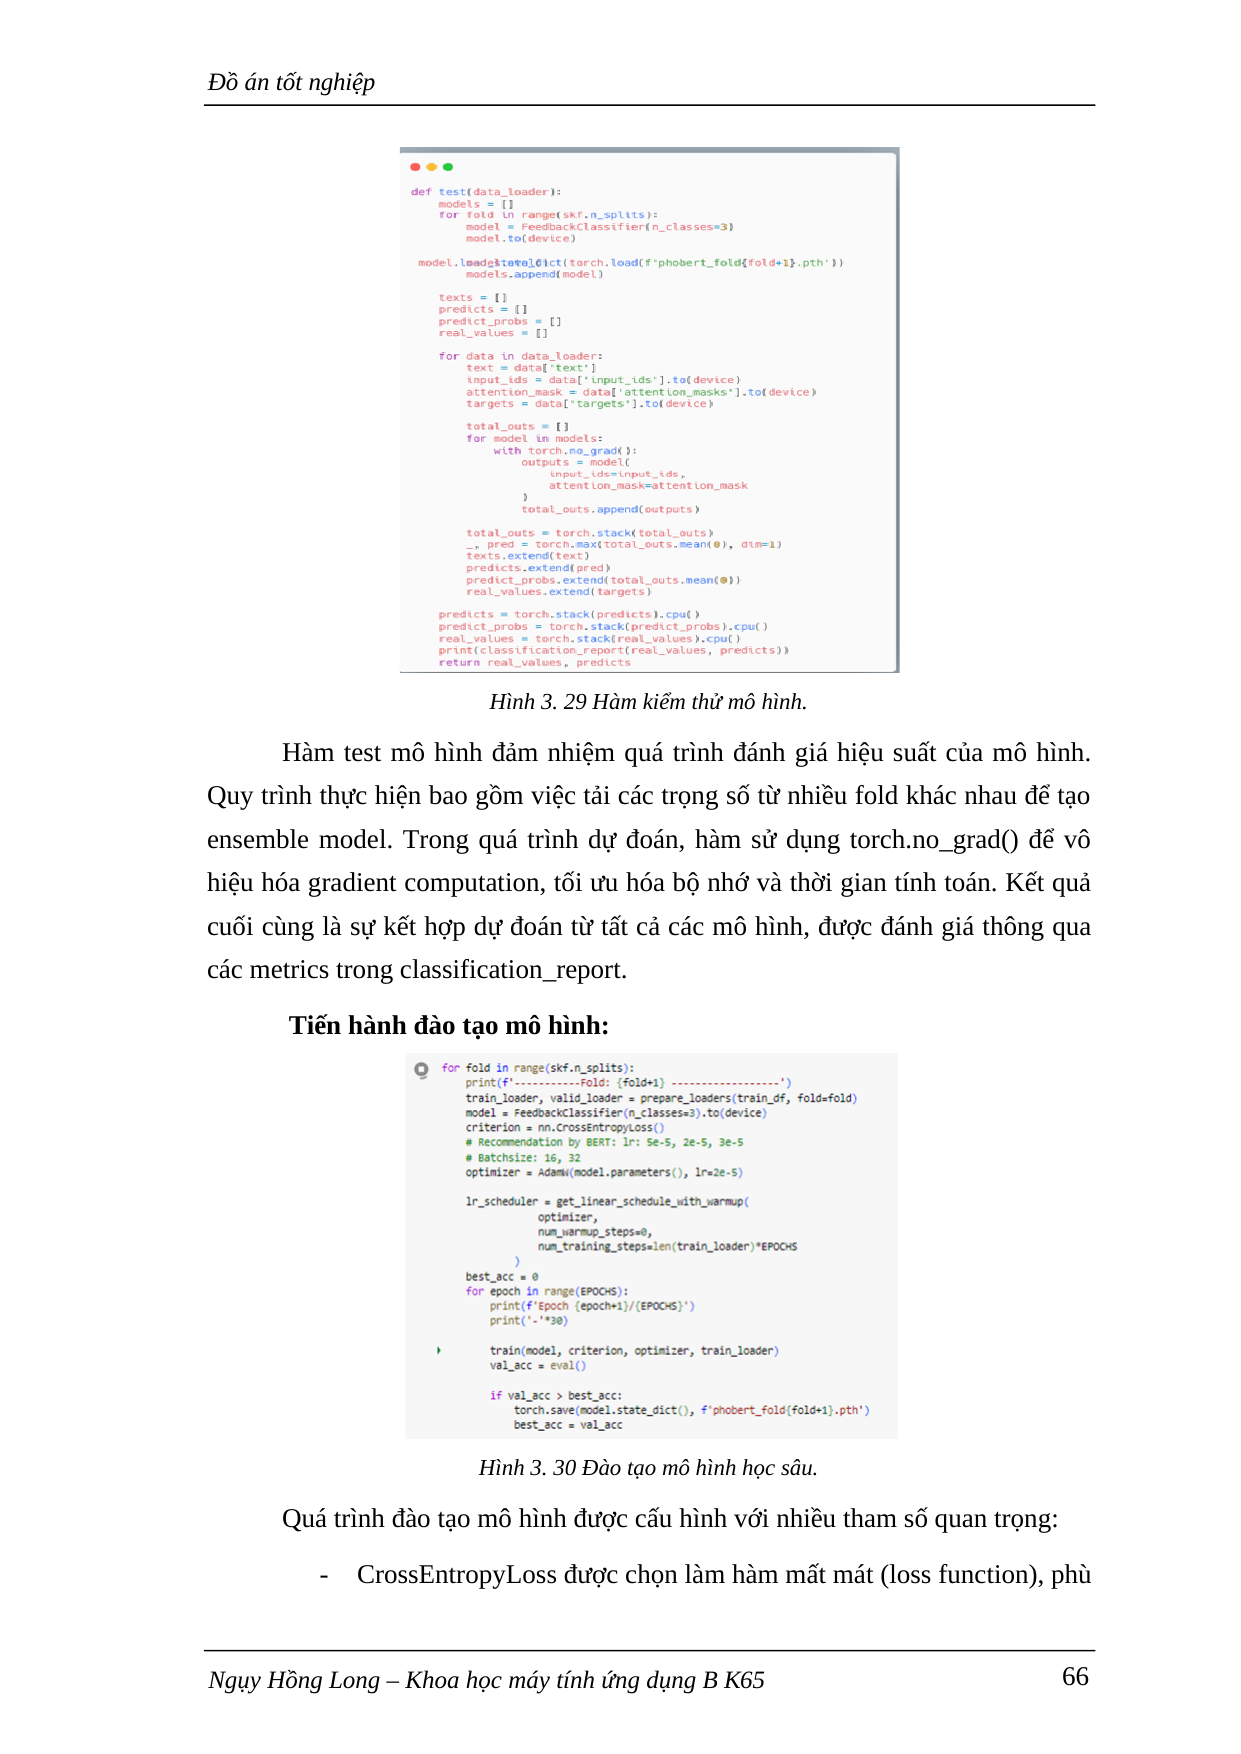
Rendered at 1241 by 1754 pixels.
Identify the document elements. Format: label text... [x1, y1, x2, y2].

text Hình 3. 29 Hàm kiểm thử mô hình. [207, 688, 1092, 715]
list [319, 1558, 1092, 1589]
text Tiến hành đào tạo mô hình: [207, 1009, 1092, 1041]
text Quá trình đào tạo mô hình được cấu hình với nhiều tham số quan trọng: [207, 1502, 1092, 1533]
text Hàm test mô hình đảm nhiệm quá trình đánh giá hiệu suất của mô hình. Quy trình thực hiện bao gồm việc tải các trọng số từ nhiều fold khác nhau để tạo ensemble model. Trong quá trình dự đoán, hàm sử dụng torch.no_grad() để vô hiệu hóa gradient computation, tối ưu hóa bộ nhớ và thời gian tính toán. Kết quả cuối cùng là sự kết hợp dự đoán từ tất cả các mô hình, được đánh giá thông qua các metrics trong classification_report. [207, 736, 1092, 984]
picture [399, 147, 900, 673]
text Hình 3. 30 Đào tạo mô hình học sâu. [207, 1454, 1092, 1481]
picture [401, 1052, 899, 1439]
